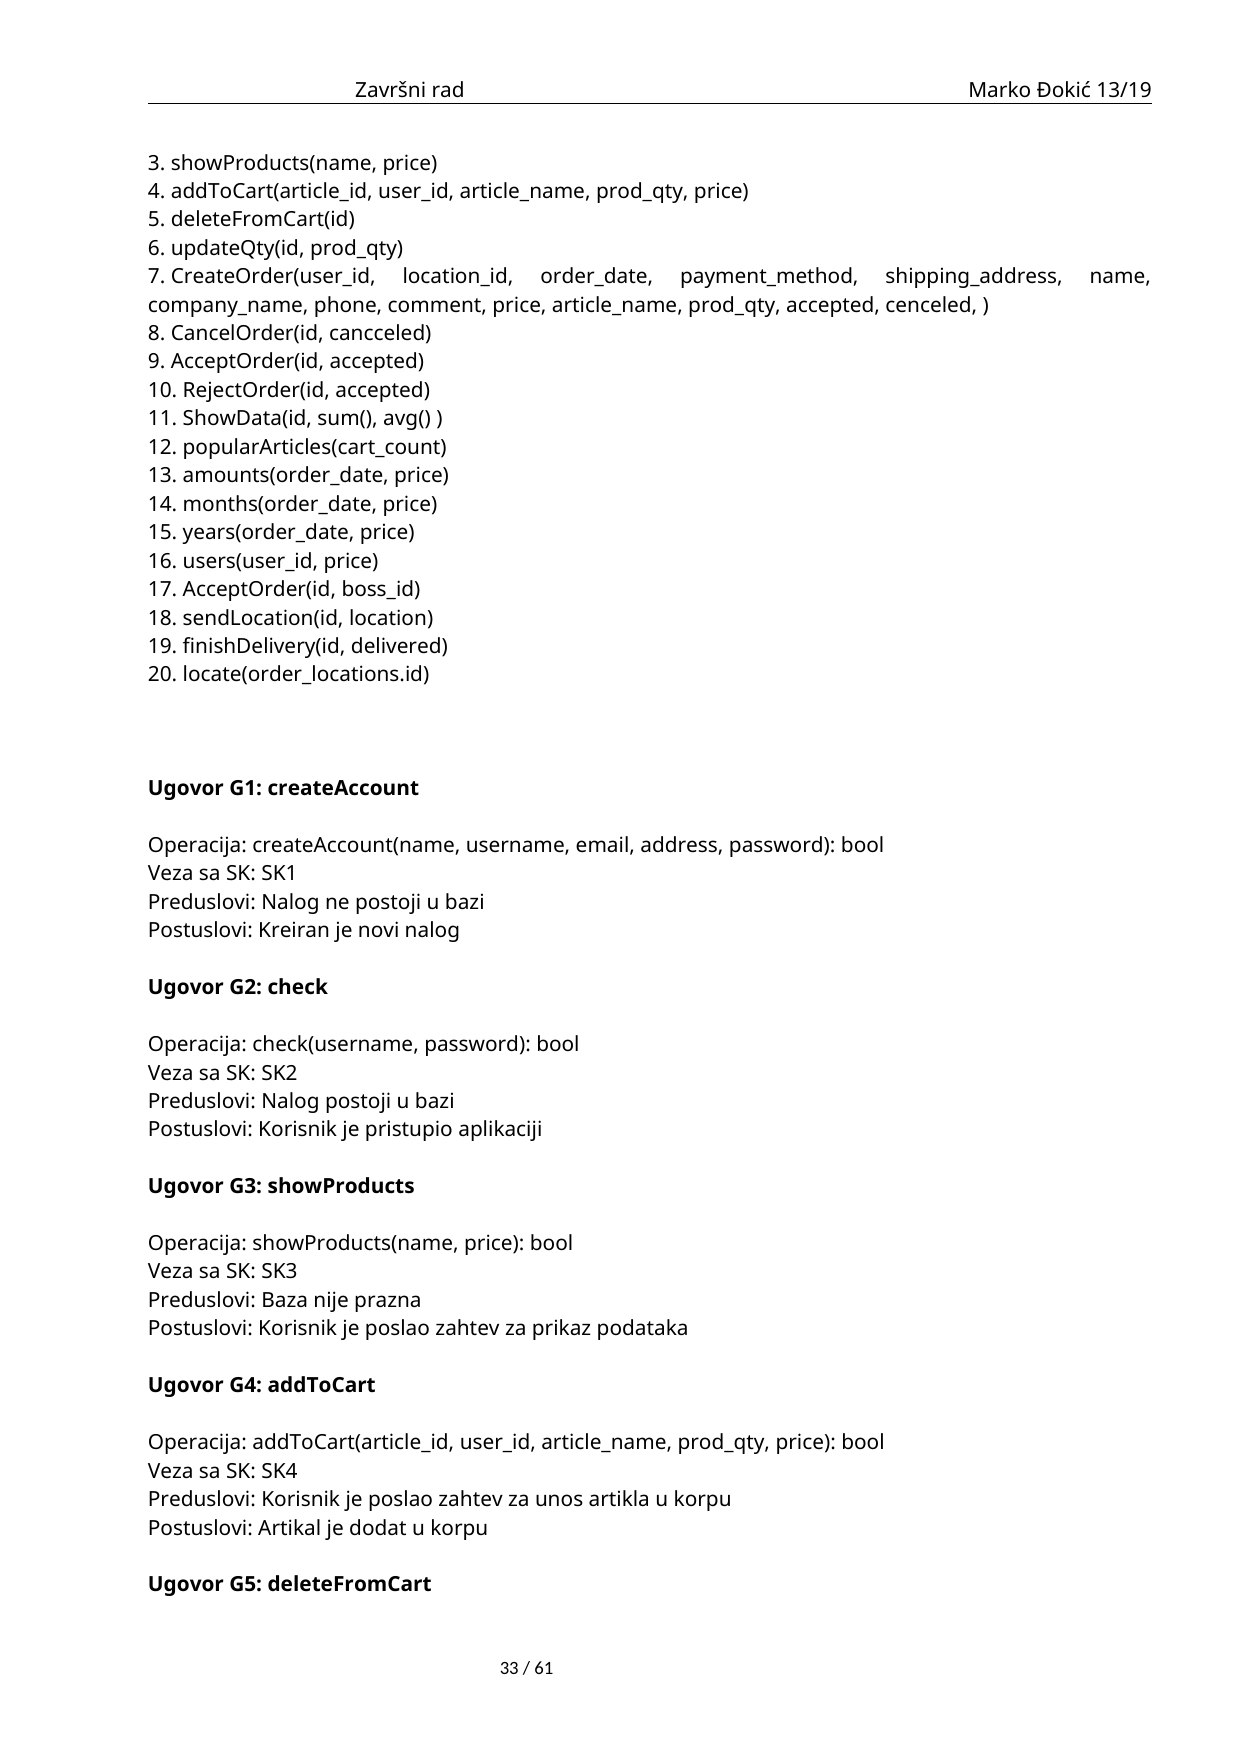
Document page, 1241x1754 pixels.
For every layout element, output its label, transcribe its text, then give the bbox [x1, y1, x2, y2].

text Ugovor G2: check [148, 972, 1152, 1001]
text Operacija: createAccount(name, username, email, address, password): bool [148, 830, 1152, 858]
text Postuslovi: Artikal je dodat u korpu [148, 1513, 1152, 1541]
text Preduslovi: Nalog ne postoji u bazi [148, 887, 1152, 915]
list AcceptOrder(id, boss_id) [148, 574, 1152, 603]
text Preduslovi: Korisnik je poslao zahtev za unos artikla u korpu [148, 1484, 1152, 1513]
list months(order_date, price) [148, 489, 1152, 517]
text Postuslovi: Korisnik je pristupio aplikaciji [148, 1114, 1152, 1143]
list popularArticles(cart_count) [148, 432, 1152, 460]
list sendLocation(id, location) [148, 603, 1152, 631]
list CancelOrder(id, cancceled) [148, 318, 1152, 347]
list users(user_id, price) [148, 546, 1152, 574]
list finishDelivery(id, delivered) [148, 631, 1152, 659]
text Veza sa SK: SK3 [148, 1257, 1152, 1285]
list amounts(order_date, price) [148, 460, 1152, 489]
list years(order_date, price) [148, 517, 1152, 546]
list CreateOrder(user_id, location_id, order_date, payment_method, shipping_address, name, company_name, phone, comment, price, article_name, prod_qty, accepted, cenceled, ) [148, 261, 1152, 318]
text Operacija: showProducts(name, price): bool [148, 1228, 1152, 1257]
list showProducts(name, price) [148, 148, 1152, 176]
text Veza sa SK: SK2 [148, 1058, 1152, 1086]
list addToCart(article_id, user_id, article_name, prod_qty, price) [148, 176, 1152, 204]
list updateQty(id, prod_qty) [148, 233, 1152, 261]
text Ugovor G4: addToCart [148, 1370, 1152, 1399]
list deleteFromCart(id) [148, 204, 1152, 233]
list ShowData(id, sum(), avg() ) [148, 403, 1152, 432]
list locate(order_locations.id) [148, 659, 1152, 688]
text Veza sa SK: SK1 [148, 858, 1152, 887]
text Preduslovi: Nalog postoji u bazi [148, 1086, 1152, 1114]
text Preduslovi: Baza nije prazna [148, 1285, 1152, 1313]
list AcceptOrder(id, accepted) [148, 347, 1152, 375]
text Operacija: check(username, password): bool [148, 1029, 1152, 1058]
text Ugovor G1: createAccount [148, 745, 1152, 802]
list RejectOrder(id, accepted) [148, 375, 1152, 403]
text Postuslovi: Korisnik je poslao zahtev za prikaz podataka [148, 1313, 1152, 1342]
text Postuslovi: Kreiran je novi nalog [148, 915, 1152, 944]
text Ugovor G3: showProducts [148, 1171, 1152, 1200]
text Veza sa SK: SK4 [148, 1456, 1152, 1484]
text Ugovor G5: deleteFromCart [148, 1569, 1152, 1598]
text Operacija: addToCart(article_id, user_id, article_name, prod_qty, price): bool [148, 1427, 1152, 1456]
